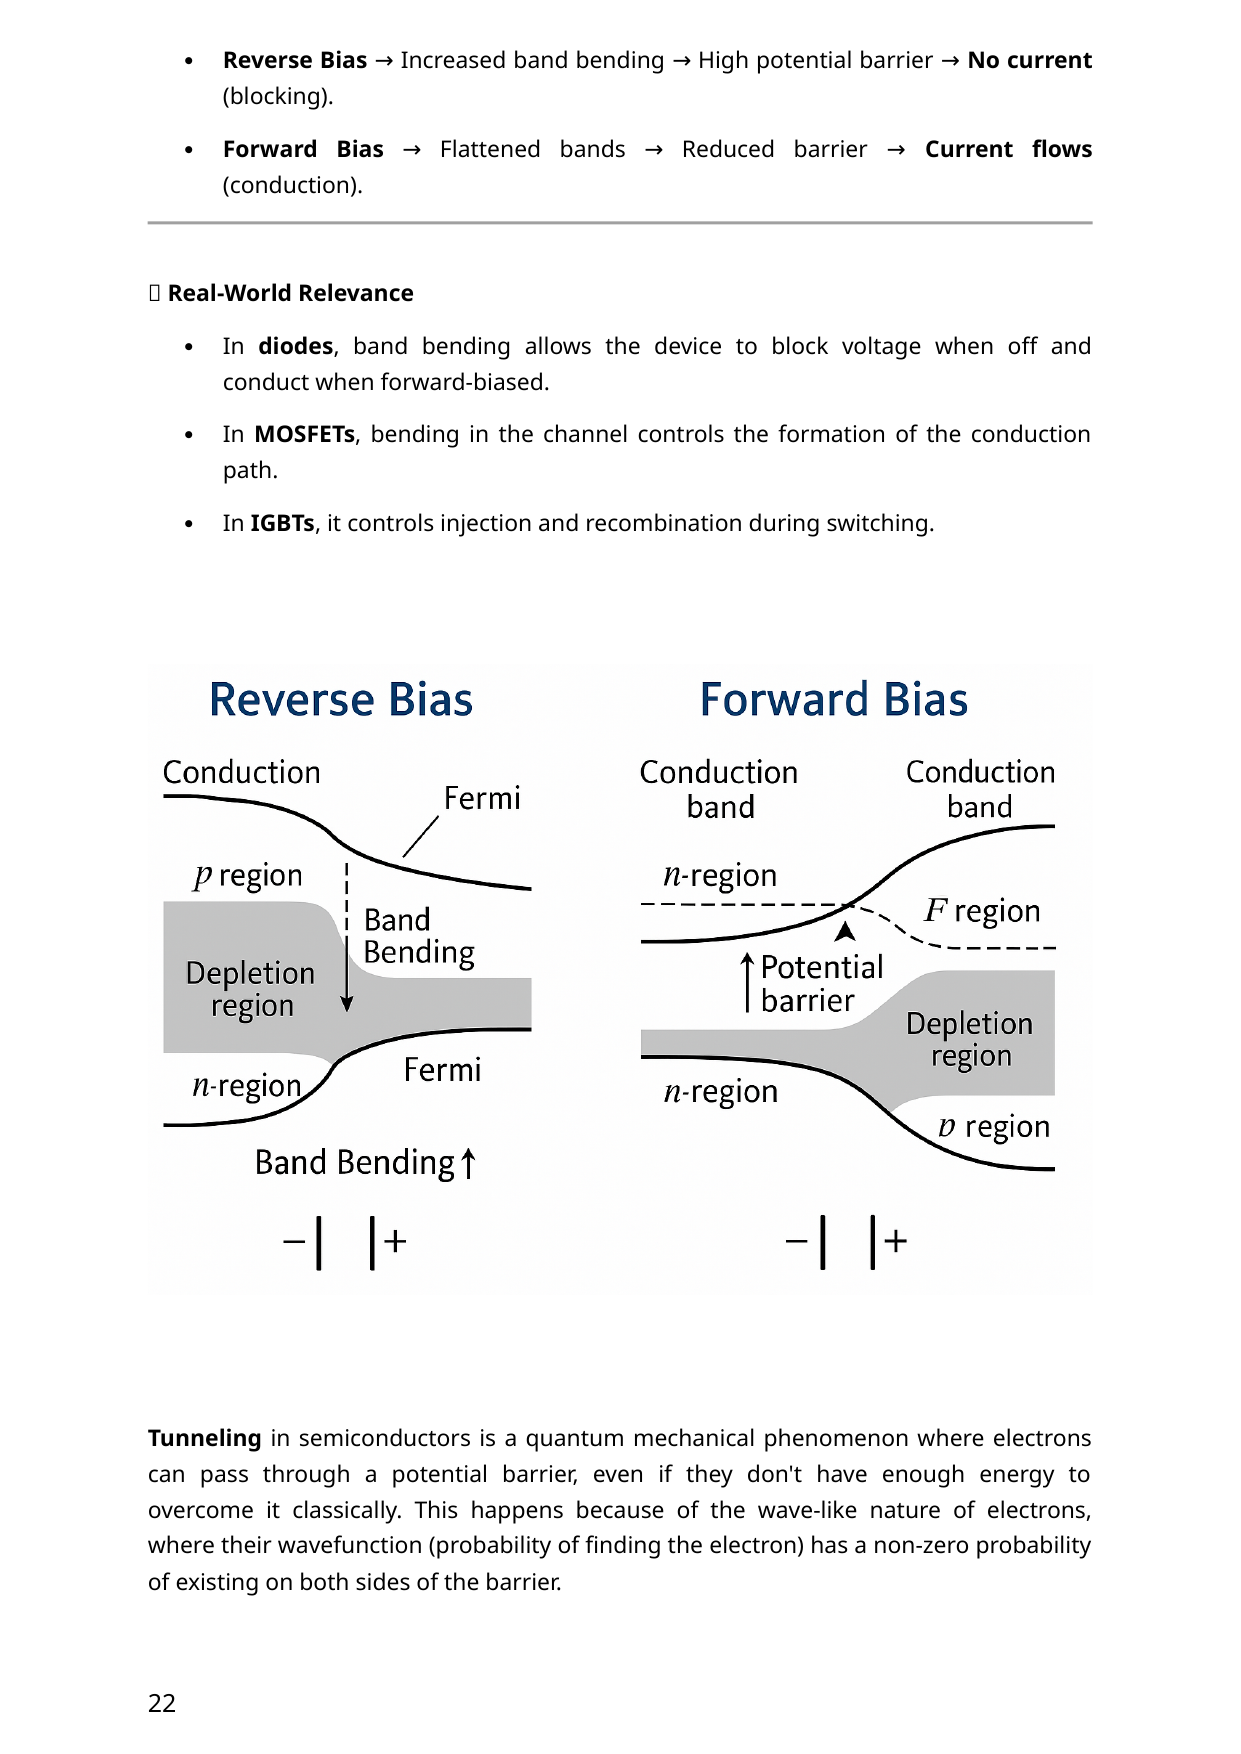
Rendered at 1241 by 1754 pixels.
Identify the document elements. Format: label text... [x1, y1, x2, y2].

text 🔷 Real-World Relevance [148, 277, 1093, 308]
list In IGBTs, it controls injection and recombination during switching. [185, 507, 1093, 538]
list Forward Bias → Flattened bands → Reduced barrier → Current flows (conduction). [185, 133, 1093, 200]
list In diodes, band bending allows the device to block voltage when off and conduct when forward-biased. [185, 330, 1093, 397]
list In MOSFETs, bending in the channel controls the formation of the conduction path. [185, 418, 1093, 486]
list Reverse Bias → Increased band bending → High potential barrier → No current (blocking). [185, 44, 1093, 111]
picture [147, 664, 1093, 1295]
text Tunneling in semiconductors is a quantum mechanical phenomenon where electrons can pass through a potential barrier, even if they don't have enough energy to overcome it classically. This happens because of the wave-like nature of electrons, where their wavefunction (probability of finding the electron) has a non-zero probability of existing on both sides of the barrier. [148, 1422, 1093, 1597]
